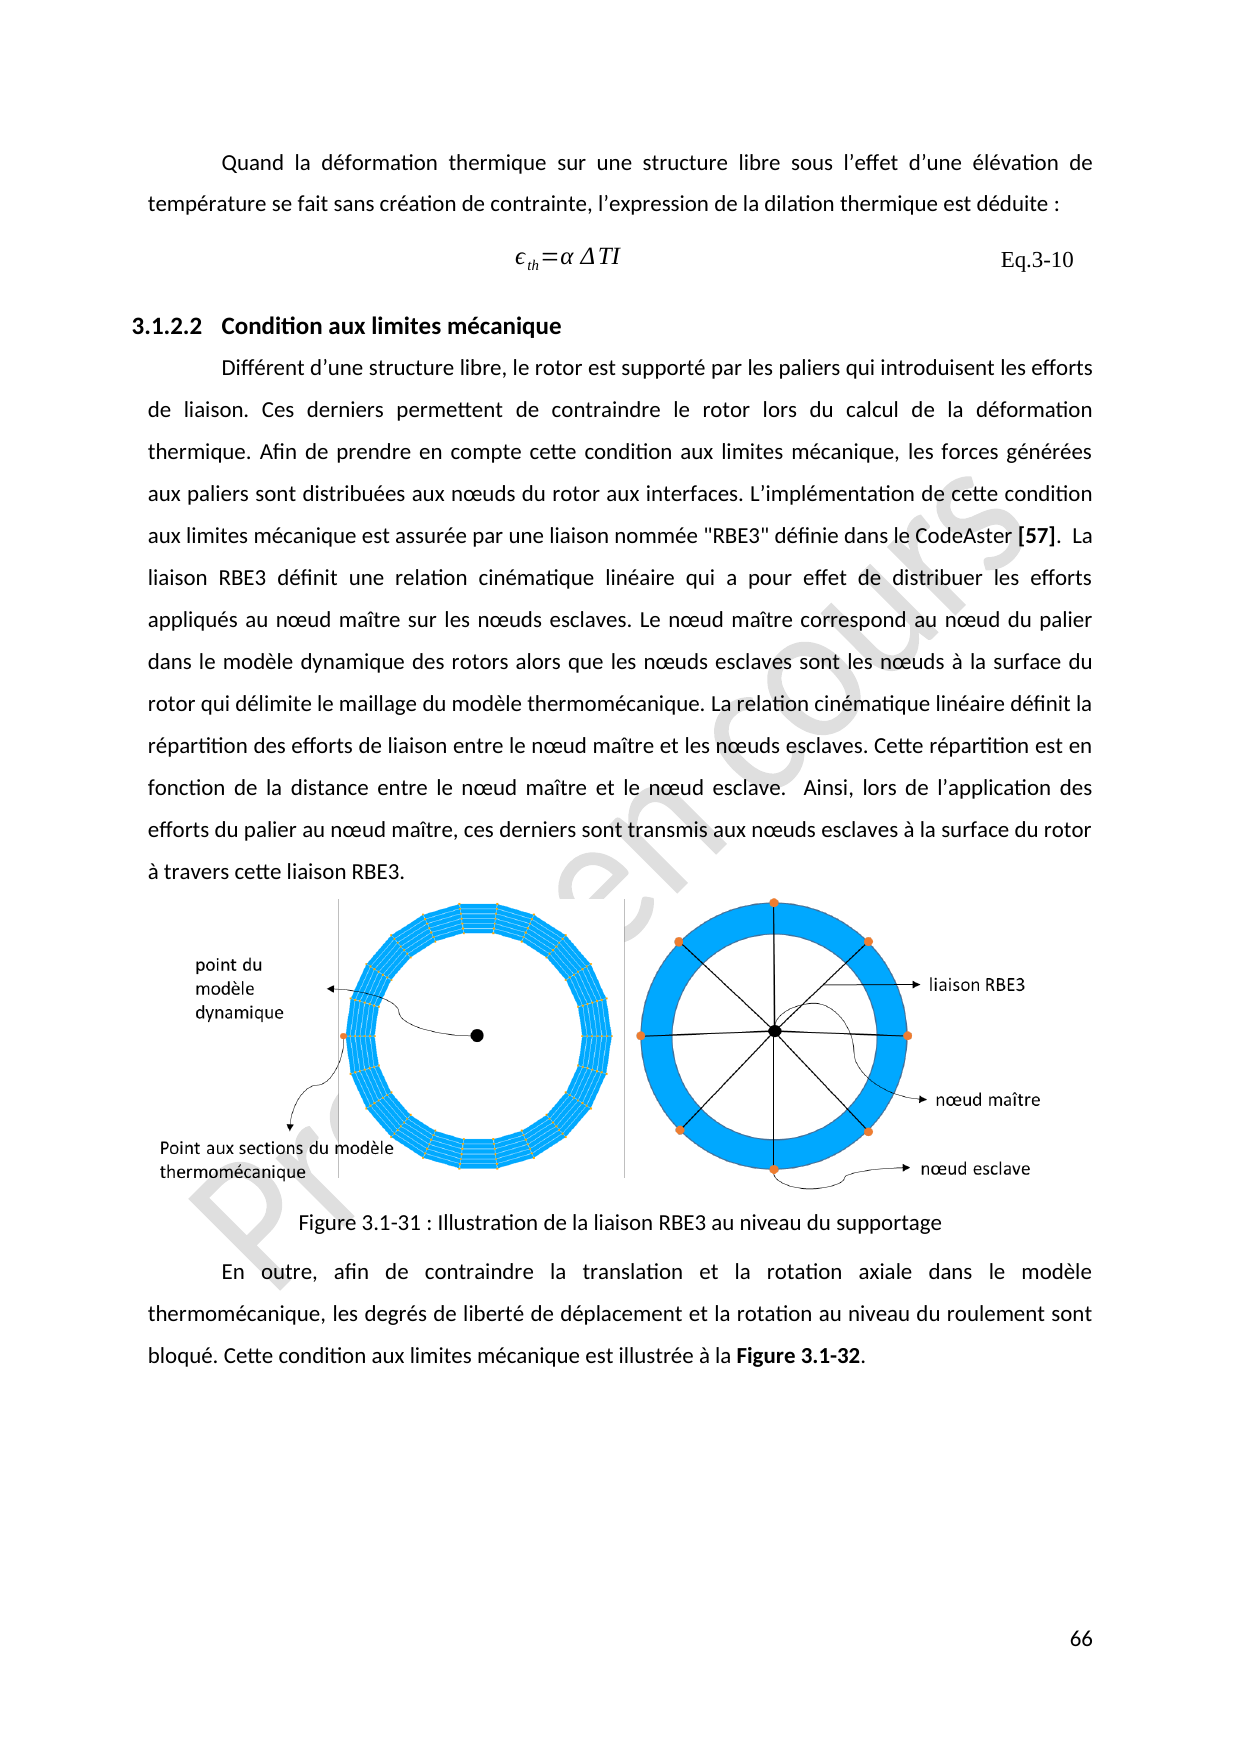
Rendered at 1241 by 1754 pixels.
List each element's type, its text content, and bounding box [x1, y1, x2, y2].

text Différent d’une structure libre, le rotor est supporté par les paliers qui introduisent les efforts de liaison. Ces derniers permettent de contraindre le rotor lors du calcul de la déformation thermique. Afin de prendre en compte cette condition aux limites mécanique, les forces générées aux paliers sont distribuées aux nœuds du rotor aux interfaces. L’implémentation de cette condition aux limites mécanique est assurée par une liaison nommée "RBE3" définie dans le CodeAster [57]. La liaison RBE3 définit une relation cinématique linéaire qui a pour effet de distribuer les efforts appliqués au nœud maître sur les nœuds esclaves. Le nœud maître correspond au nœud du palier dans le modèle dynamique des rotors alors que les nœuds esclaves sont les nœuds à la surface du rotor qui délimite le maillage du modèle thermomécanique. La relation cinématique linéaire définit la répartition des efforts de liaison entre le nœud maître et les nœuds esclaves. Cette répartition est en fonction de la distance entre le nœud maître et le nœud esclave. Ainsi, lors de l’application des efforts du palier au nœud maître, ces derniers sont transmis aux nœuds esclaves à la surface du rotor à travers cette liaison RBE3. [148, 353, 1093, 885]
picture [147, 898, 1093, 1195]
subtitle Condition aux limites mécanique [131, 310, 1093, 341]
text Quand la déformation thermique sur une structure libre sous l’effet d’une élévation de température se fait sans création de contrainte, l’expression de la dilation thermique est déduite : [148, 148, 1093, 218]
table_header [989, 232, 1093, 298]
table_header [148, 232, 989, 298]
